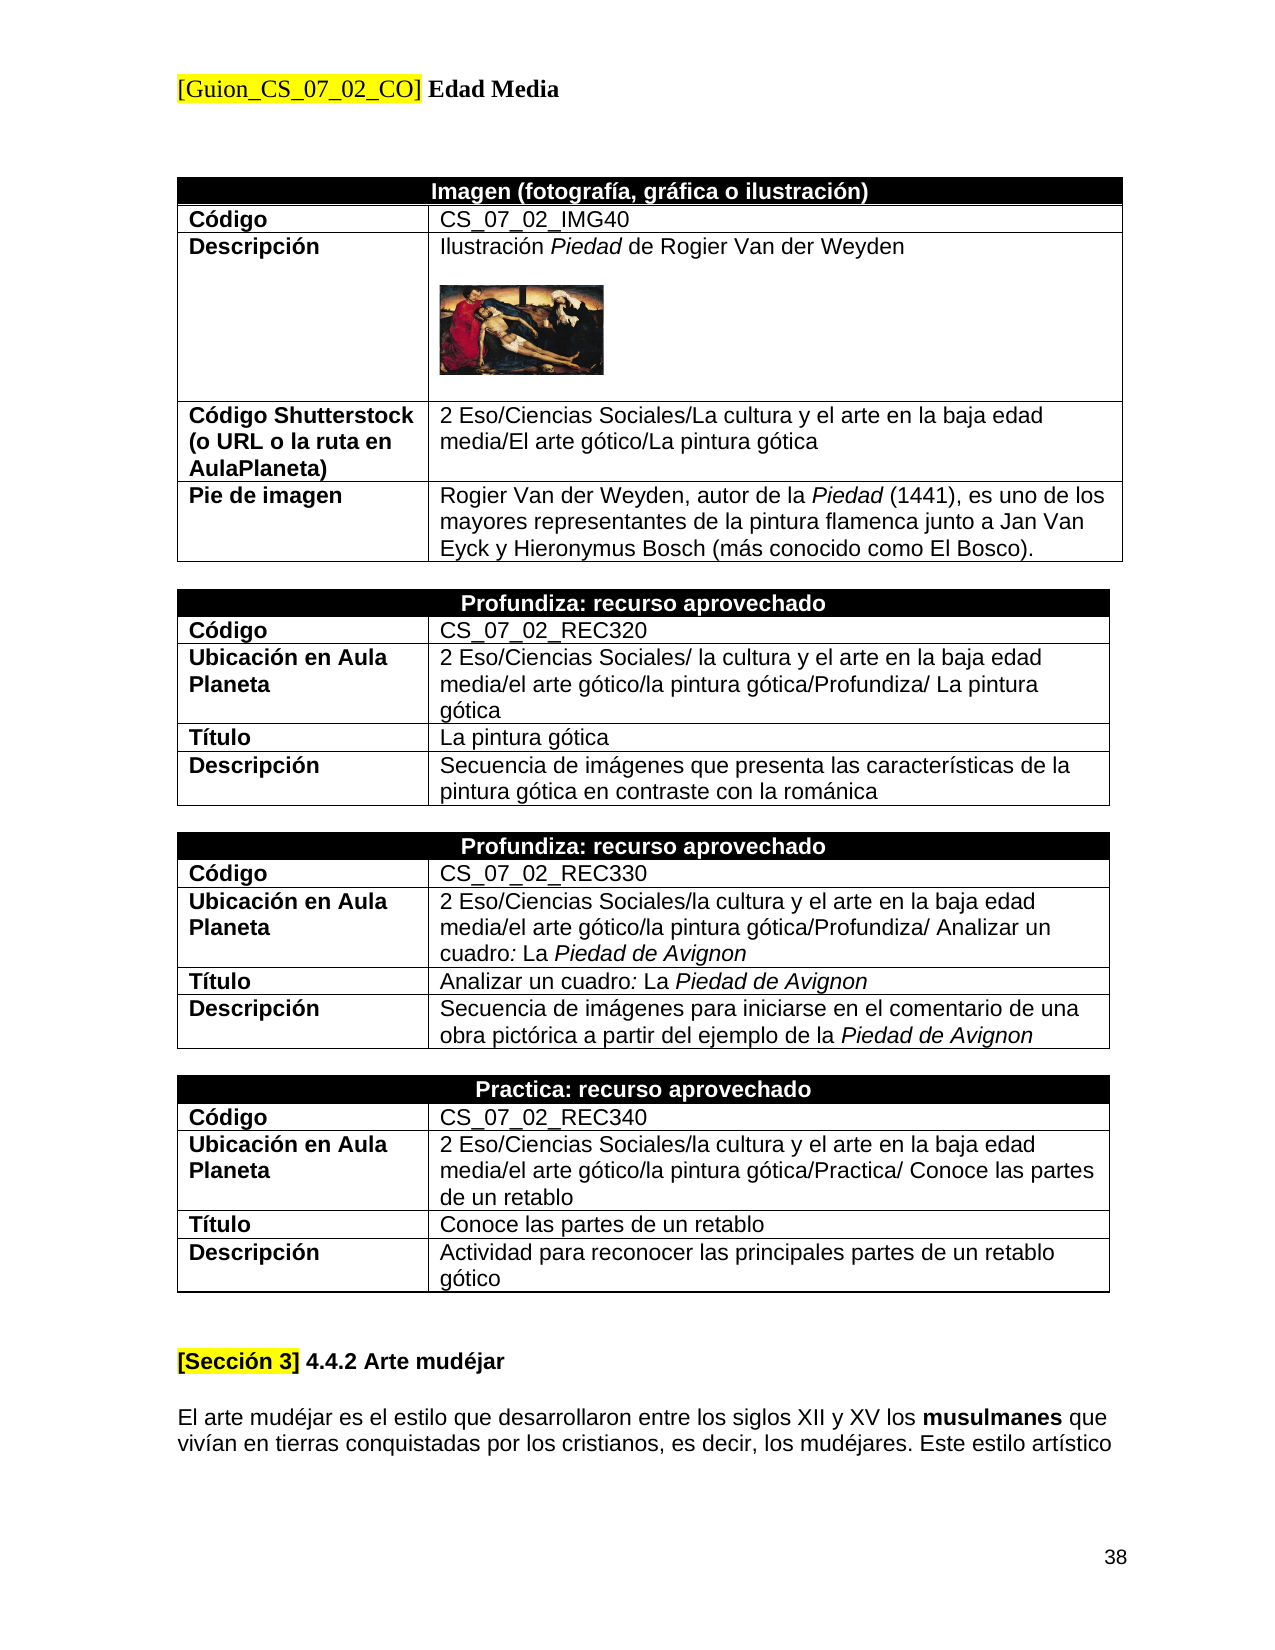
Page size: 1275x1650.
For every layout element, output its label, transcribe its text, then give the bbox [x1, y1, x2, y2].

table_cell 2 Eso/Ciencias Sociales/la cultura y el arte en la baja edad media/el arte gótico/la pintura gótica/Profundiza/ Analizar un cuadro: La Piedad de Avignon [429, 888, 1109, 967]
table_cell Actividad para reconocer las principales partes de un retablo gótico [429, 1239, 1109, 1291]
table_header Profundiza: recurso aprovechado [178, 833, 1109, 859]
table_cell Descripción [178, 233, 428, 401]
table_header Imagen (fotografía, gráfica o ilustración) [178, 178, 1122, 204]
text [177, 1403, 1127, 1456]
subtitle [Sección 3] 4.4.2 Arte mudéjar [299, 1348, 1127, 1374]
table_cell Ubicación en Aula Planeta [178, 888, 428, 967]
table_header Practica: recurso aprovechado [178, 1076, 1109, 1103]
table_cell Código [178, 860, 428, 887]
table_cell Ubicación en Aula Planeta [178, 644, 428, 723]
table_cell Título [178, 1211, 428, 1238]
table_cell Conoce las partes de un retablo [429, 1211, 1109, 1238]
table_cell CS_07_02_REC340 [429, 1104, 1109, 1130]
table_cell Analizar un cuadro: La Piedad de Avignon [429, 968, 1109, 994]
table_cell Descripción [178, 752, 428, 804]
table_cell Pie de imagen [178, 482, 428, 561]
table_cell Código [178, 206, 428, 232]
table_cell CS_07_02_REC320 [429, 617, 1109, 643]
table_cell 2 Eso/Ciencias Sociales/la cultura y el arte en la baja edad media/el arte gótico/la pintura gótica/Practica/ Conoce las partes de un retablo [429, 1131, 1109, 1210]
table_cell Rogier Van der Weyden, autor de la Piedad (1441), es uno de los mayores representantes de la pintura flamenca junto a Jan Van Eyck y Hieronymus Bosch (más conocido como El Bosco). [429, 482, 1122, 561]
table_cell CS_07_02_IMG40 [429, 206, 1122, 232]
table_cell Código Shutterstock (o URL o la ruta en AulaPlaneta) [178, 402, 428, 481]
table_cell Descripción [178, 1239, 428, 1291]
picture [439, 285, 604, 375]
table_cell Código [178, 1104, 428, 1130]
table_cell CS_07_02_REC330 [429, 860, 1109, 887]
table_cell La pintura gótica [429, 724, 1109, 751]
table_cell 2 Eso/Ciencias Sociales/ la cultura y el arte en la baja edad media/el arte gótico/la pintura gótica/Profundiza/ La pintura gótica [429, 644, 1109, 723]
table_cell Secuencia de imágenes que presenta las características de la pintura gótica en contraste con la románica [429, 752, 1109, 804]
table_cell Ilustración Piedad de Rogier Van der Weyden [429, 233, 1122, 401]
table_header Profundiza: recurso aprovechado [178, 590, 1109, 616]
table_cell Descripción [178, 995, 428, 1048]
table_cell Título [178, 724, 428, 751]
table_cell Ubicación en Aula Planeta [178, 1131, 428, 1210]
table_cell Código [178, 617, 428, 643]
table_cell Título [178, 968, 428, 994]
table_cell 2 Eso/Ciencias Sociales/La cultura y el arte en la baja edad media/El arte gótico/La pintura gótica [429, 402, 1122, 481]
table_cell Secuencia de imágenes para iniciarse en el comentario de una obra pictórica a partir del ejemplo de la Piedad de Avignon [429, 995, 1109, 1048]
